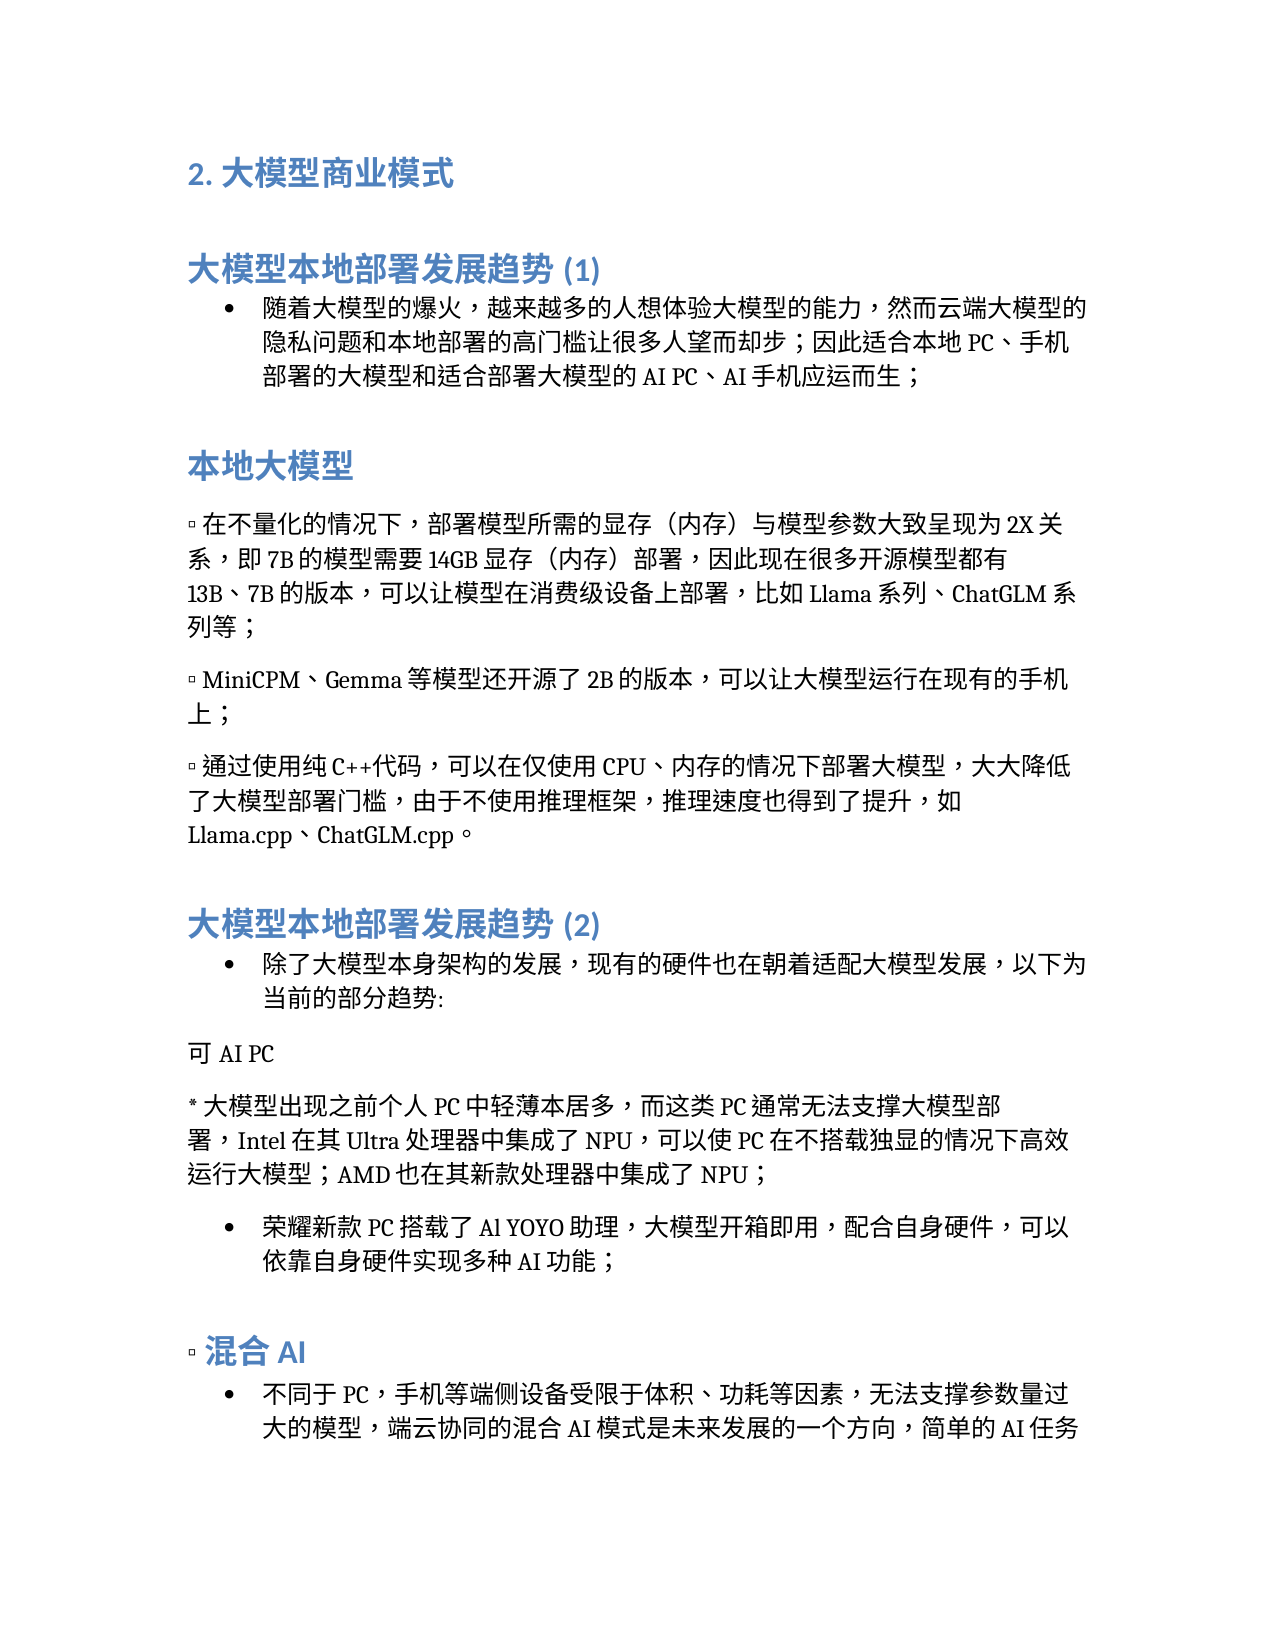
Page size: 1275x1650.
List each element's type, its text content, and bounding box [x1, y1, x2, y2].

subtitle 大模型本地部署发展趋势 (1) [187, 245, 1087, 291]
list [225, 1377, 1087, 1445]
subtitle 混合AI [187, 1327, 1087, 1377]
subtitle 2. 大模型商业模式 [187, 150, 1087, 195]
subtitle 本地大模型 [187, 443, 1087, 488]
subtitle 大模型本地部署发展趋势 (2) [187, 901, 1087, 947]
text * 大模型出现之前个人PC中轻薄本居多，而这类PC通常无法支撑大模型部署，Intel在其Ultra处理器中集成了NPU，可以使PC在不搭载独显的情况下高效运行大模型；AMD也在其新款处理器中集成了NPU； [187, 1088, 1087, 1191]
text MiniCPM、Gemma等模型还开源了2B的版本，可以让大模型运行在现有的手机上； [187, 662, 1087, 730]
list 随着大模型的爆火，越来越多的人想体验大模型的能力，然而云端大模型的隐私问题和本地部署的高门槛让很多人望而却步；因此适合本地PC、手机部署的大模型和适合部署大模型的AI PC、AI手机应运而生； [225, 291, 1087, 393]
text 通过使用纯C++代码，可以在仅使用CPU、内存的情况下部署大模型，大大降低了大模型部署门槛，由于不使用推理框架，推理速度也得到了提升，如Llama.cpp、ChatGLM.cpp。 [187, 749, 1087, 851]
text 可 AI PC [187, 1036, 1087, 1070]
text 在不量化的情况下，部署模型所需的显存（内存）与模型参数大致呈现为2X关系，即7B的模型需要14GB显存（内存）部署，因此现在很多开源模型都有13B、7B的版本，可以让模型在消费级设备上部署，比如Llama系列、ChatGLM系列等； [187, 507, 1087, 643]
list 荣耀新款PC搭载了Al YOYO助理，大模型开箱即用，配合自身硬件，可以依靠自身硬件实现多种AI功能； [225, 1209, 1087, 1277]
list 除了大模型本身架构的发展，现有的硬件也在朝着适配大模型发展，以下为当前的部分趋势: [225, 947, 1087, 1015]
